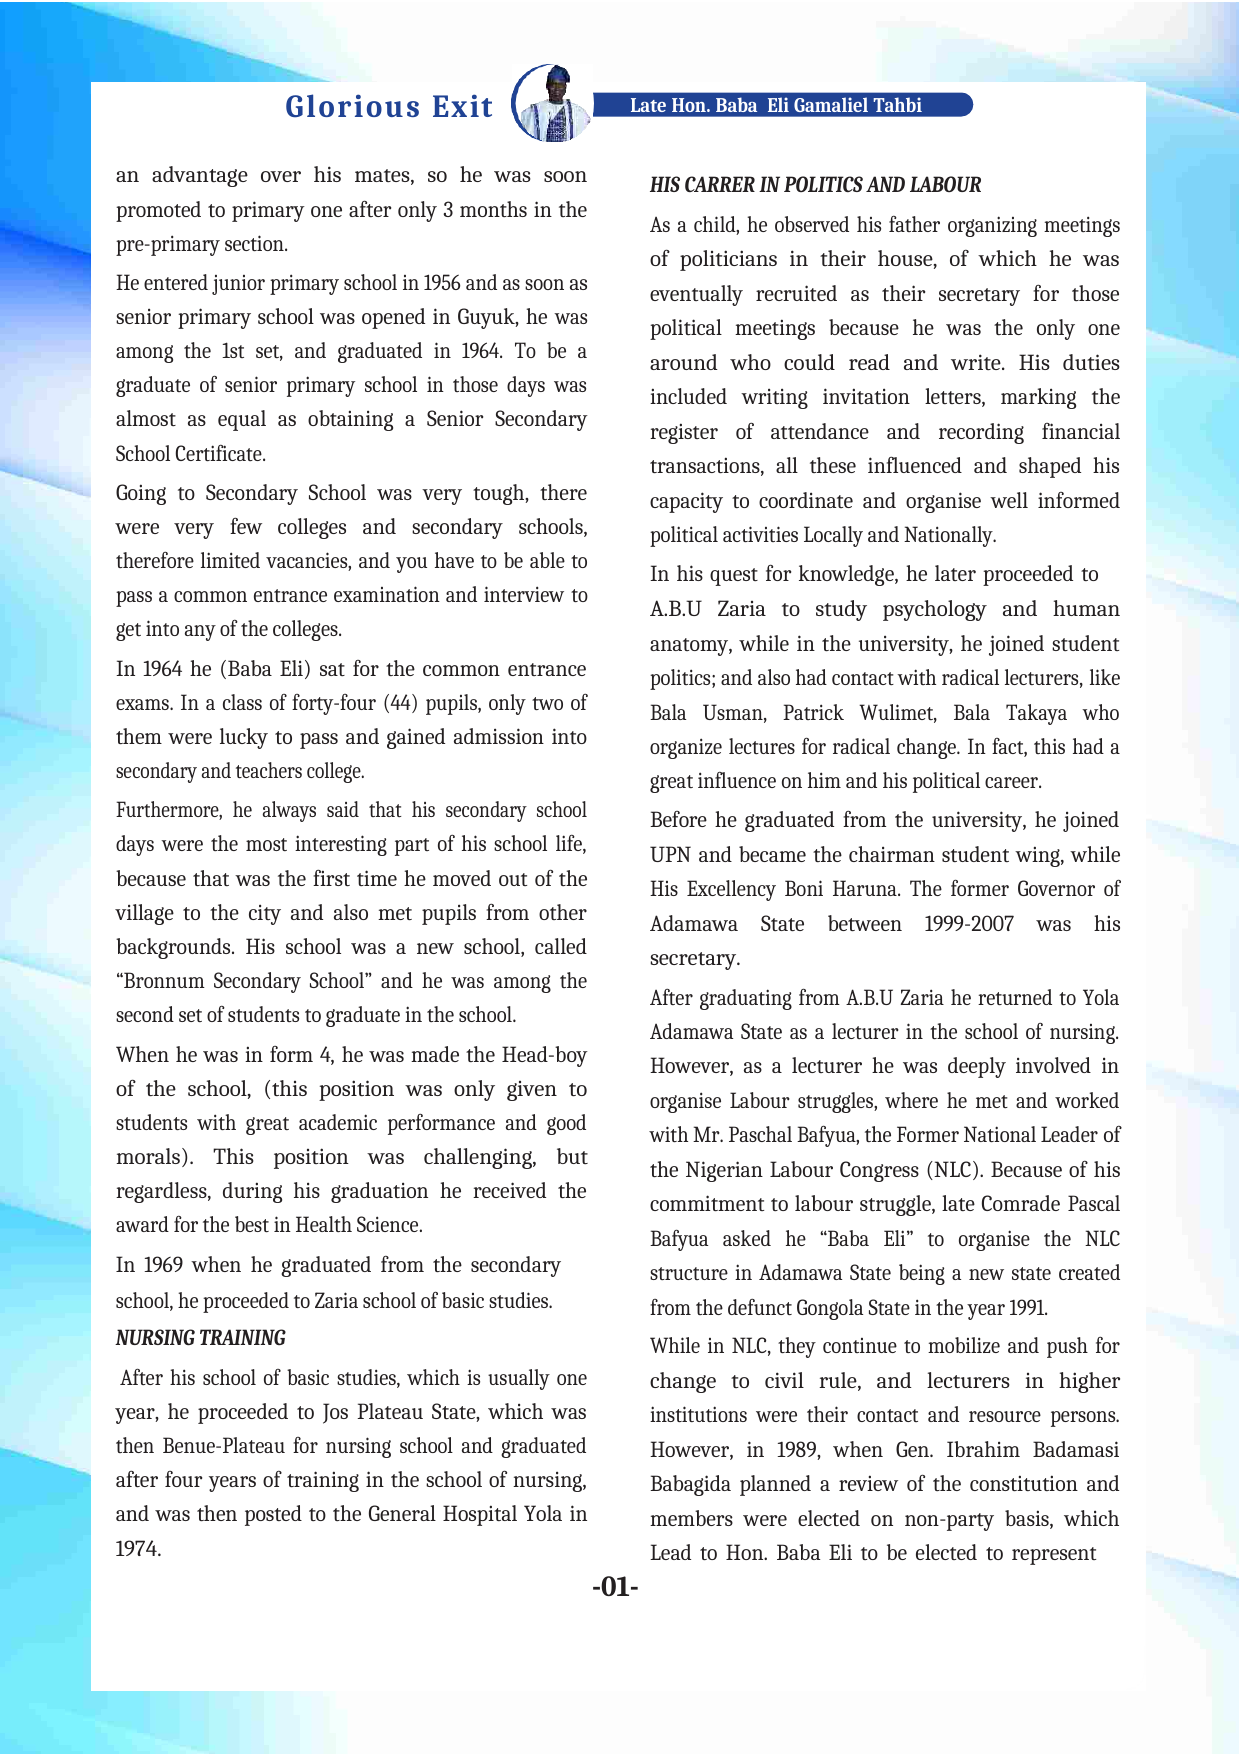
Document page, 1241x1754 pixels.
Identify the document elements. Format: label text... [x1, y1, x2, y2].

subtitle HIS CARRER IN POLITICS AND LABOUR [650, 172, 1134, 198]
text Going to Secondary School was very tough, there were very few colleges and secondary schools, therefore limited vacancies, and you have to be able to pass a common entrance examination and interview to get into any of the colleges. [116, 479, 588, 643]
text A.B.U Zaria to study psychology and human anatomy, while in the university, he joined student politics; and also had contact with radical lecturers, like Bala Usman, Patrick Wulimet, Bala Takaya who organize lectures for radical change. In fact, this had a great influence on him and his political career. [650, 596, 1120, 794]
picture [0, 2, 1239, 1754]
text an advantage over his mates, so he was soon promoted to primary one after only 3 months in the pre-primary section. [116, 162, 588, 257]
text As a child, he observed his father organizing meetings of politicians in their house, of which he was eventually recruited as their secretary for those political meetings because he was the only one around who could read and write. His duties included writing invitation letters, marking the register of attendance and recording financial transactions, all these influenced and shaped his capacity to coordinate and organise well informed political activities Locally and Nationally. [650, 212, 1120, 548]
text Before he graduated from the university, he joined UPN and became the chairman student wing, while His Excellency Boni Haruna. The former Governor of Adamawa State between 1999-2007 was his secretary. [650, 807, 1120, 972]
text In 1964 he (Baba Eli) sat for the common entrance exams. In a class of forty-four (44) pupils, only two of them were lucky to pass and gained admission into secondary and teachers college. [116, 655, 588, 784]
text He entered junior primary school in 1956 and as soon as senior primary school was opened in Guyuk, he was among the 1st set, and graduated in 1964. To be a graduate of senior primary school in those days was almost as equal as obtaining a Senior Secondary School Certificate. [116, 269, 588, 467]
text In his quest for knowledge, he later proceeded to [650, 561, 1134, 587]
text After graduating from A.B.U Zaria he returned to Yola Adamawa State as a lecturer in the school of nursing. However, as a lecturer he was deeply involved in organise Labour struggles, where he met and worked with Mr. Paschal Bafyua, the Former National Leader of the Nigerian Labour Congress (NLC). Because of his commitment to labour struggle, late Comrade Pascal Bafyua asked he “Baba Eli” to organise the NLC structure in Adamawa State being a new state created from the defunct Gongola State in the year 1991. [650, 984, 1120, 1321]
text In 1969 when he graduated from the secondary school, he proceeded to Zaria school of basic studies. NURSING TRAINING [116, 1251, 588, 1351]
text Glorious Exit Late Hon. Baba Eli Gamaliel Tahbi [100, 83, 1107, 125]
text Furthermore, he always said that his secondary school days were the most interesting part of his school life, because that was the first time he moved out of the village to the city and also met pupils from other backgrounds. His school was a new school, called “Bronnum Secondary School” and he was among the second set of students to graduate in the school. [116, 797, 588, 1028]
subtitle -01- [592, 1575, 1134, 1602]
text While in NLC, they continue to mobilize and push for change to civil rule, and lecturers in higher institutions were their contact and resource persons. However, in 1989, when Gen. Ibrahim Badamasi Babagida planned a review of the constitution and members were elected on non-party basis, which Lead to Hon. Baba Eli to be elected to represent [650, 1333, 1120, 1567]
text After his school of basic studies, which is usually one year, he proceeded to Jos Plateau State, which was then Benue-Plateau for nursing school and graduated after four years of training in the school of nursing, and was then posted to the General Hospital Yola in 1974. [116, 1364, 588, 1562]
text When he was in form 4, he was made the Head-boy of the school, (this position was only given to students with great academic performance and good morals). This position was challenging, but regardless, during his graduation he received the award for the best in Health Science. [116, 1041, 588, 1238]
